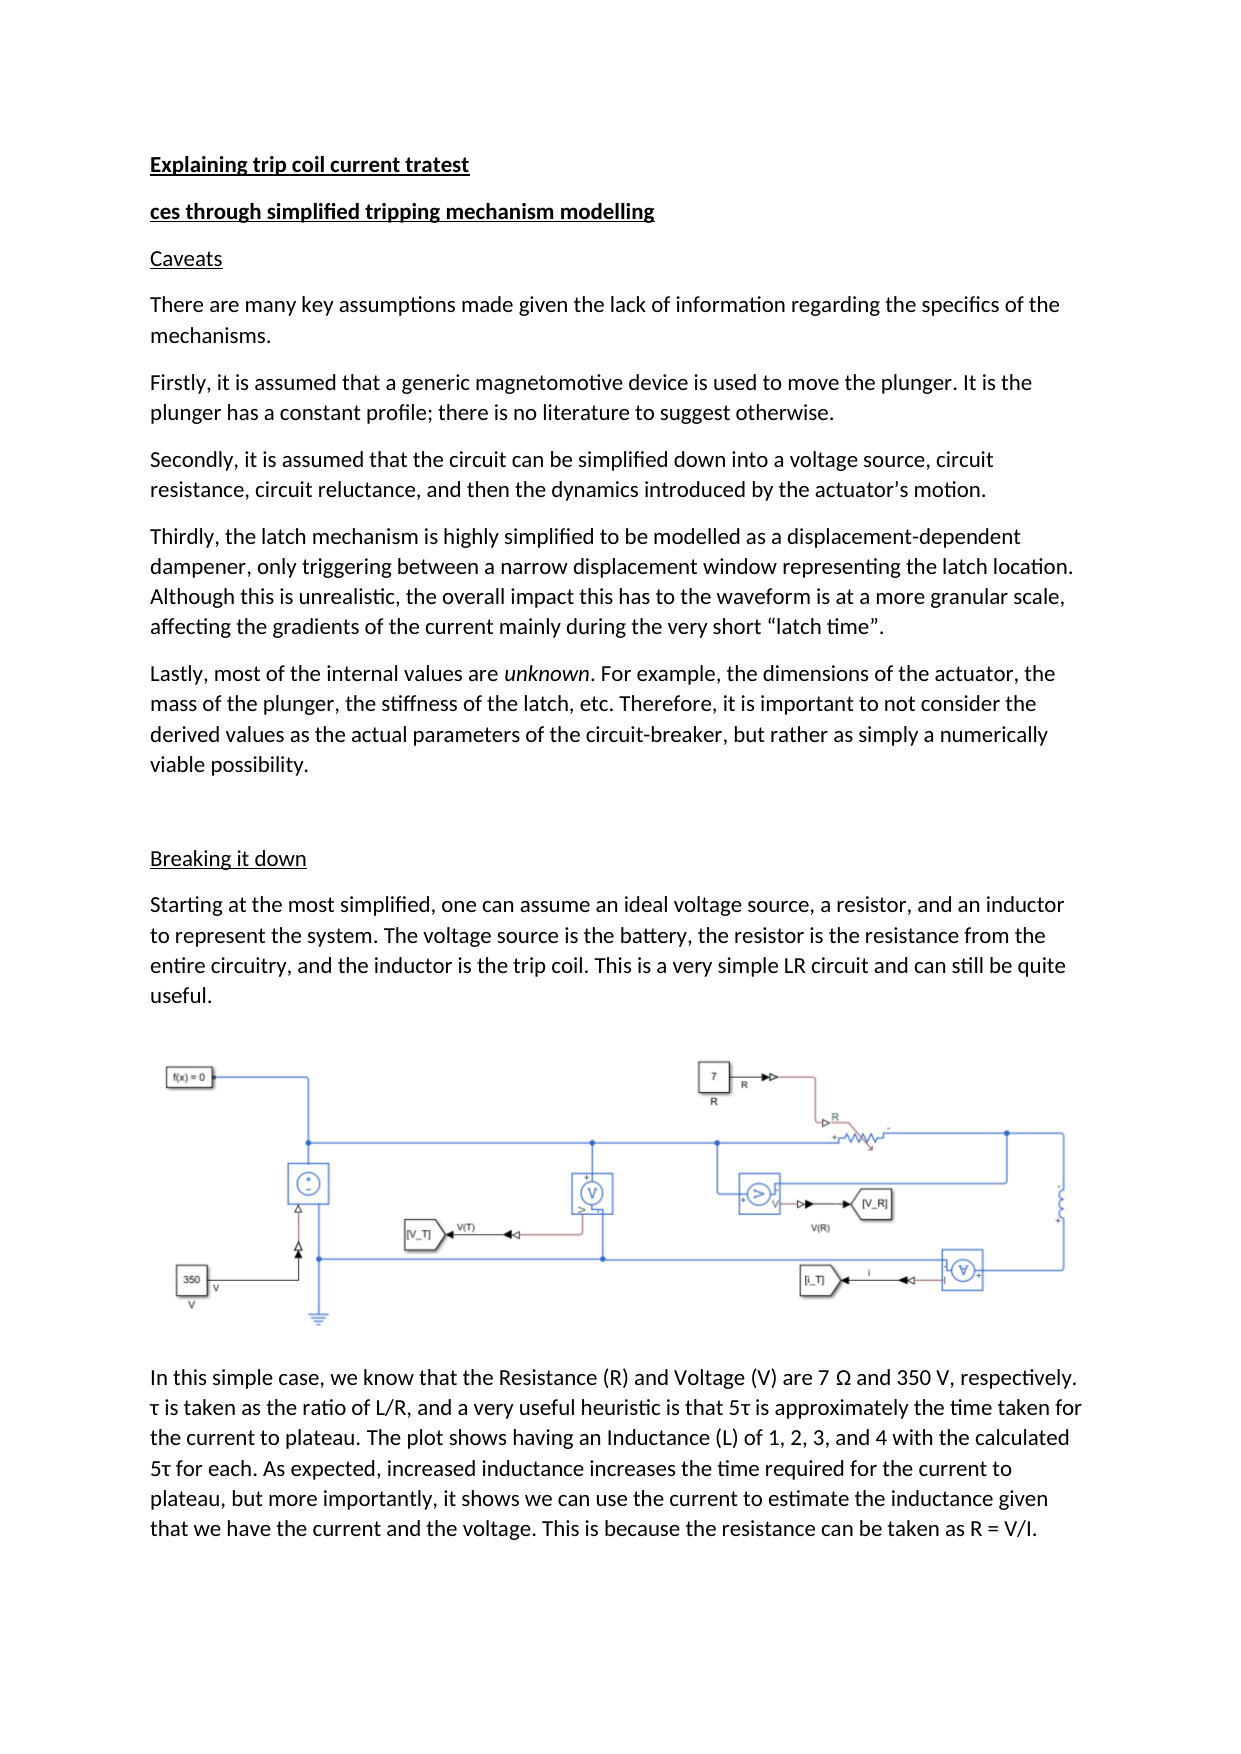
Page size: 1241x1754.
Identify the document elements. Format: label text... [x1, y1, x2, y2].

text Explaining trip coil current tratest [150, 150, 1090, 178]
text Thirdly, the latch mechanism is highly simplified to be modelled as a displacement-dependent dampener, only triggering between a narrow displacement window representing the latch location. Although this is unrealistic, the overall impact this has to the waveform is at a more granular scale, affecting the gradients of the current mainly during the very short “latch time”. [150, 522, 1090, 641]
text Lastly, most of the internal values are unknown. For example, the dimensions of the actuator, the mass of the plunger, the stiffness of the latch, etc. Therefore, it is important to not consider the derived values as the actual parameters of the circuit-breaker, but rather as simply a numerically viable possibility. [150, 659, 1090, 778]
picture [150, 1028, 1091, 1345]
text ces through simplified tripping mechanism modelling [150, 197, 1090, 225]
text In this simple case, we know that the Resistance (R) and Voltage (V) are 7 Ω and 350 V, respectively. τ is taken as the ratio of L/R, and a very useful heuristic is that 5τ is approximately the time taken for the current to plateau. The plot shows having an Inductance (L) of 1, 2, 3, and 4 with the calculated 5τ for each. As expected, increased inductance increases the time required for the current to plateau, but more importantly, it shows we can use the current to estimate the inductance given that we have the current and the voltage. This is because the resistance can be taken as R = V/I. [150, 1363, 1090, 1542]
text Starting at the most simplified, one can assume an ideal voltage source, a resistor, and an inductor to represent the system. The voltage source is the battery, the resistor is the resistance from the entire circuitry, and the inductor is the trip coil. This is a very simple LR circuit and can still be quite useful. [150, 891, 1090, 1009]
text Caveats [150, 244, 1090, 272]
text There are many key assumptions made given the lack of information regarding the specifics of the mechanisms. [150, 291, 1090, 349]
text Breaking it down [150, 844, 1090, 872]
text Secondly, it is assumed that the circuit can be simplified down into a voltage source, circuit resistance, circuit reluctance, and then the dynamics introduced by the actuator’s motion. [150, 445, 1090, 503]
text Firstly, it is assumed that a generic magnetomotive device is used to move the plunger. It is the plunger has a constant profile; there is no literature to suggest otherwise. [150, 368, 1090, 426]
